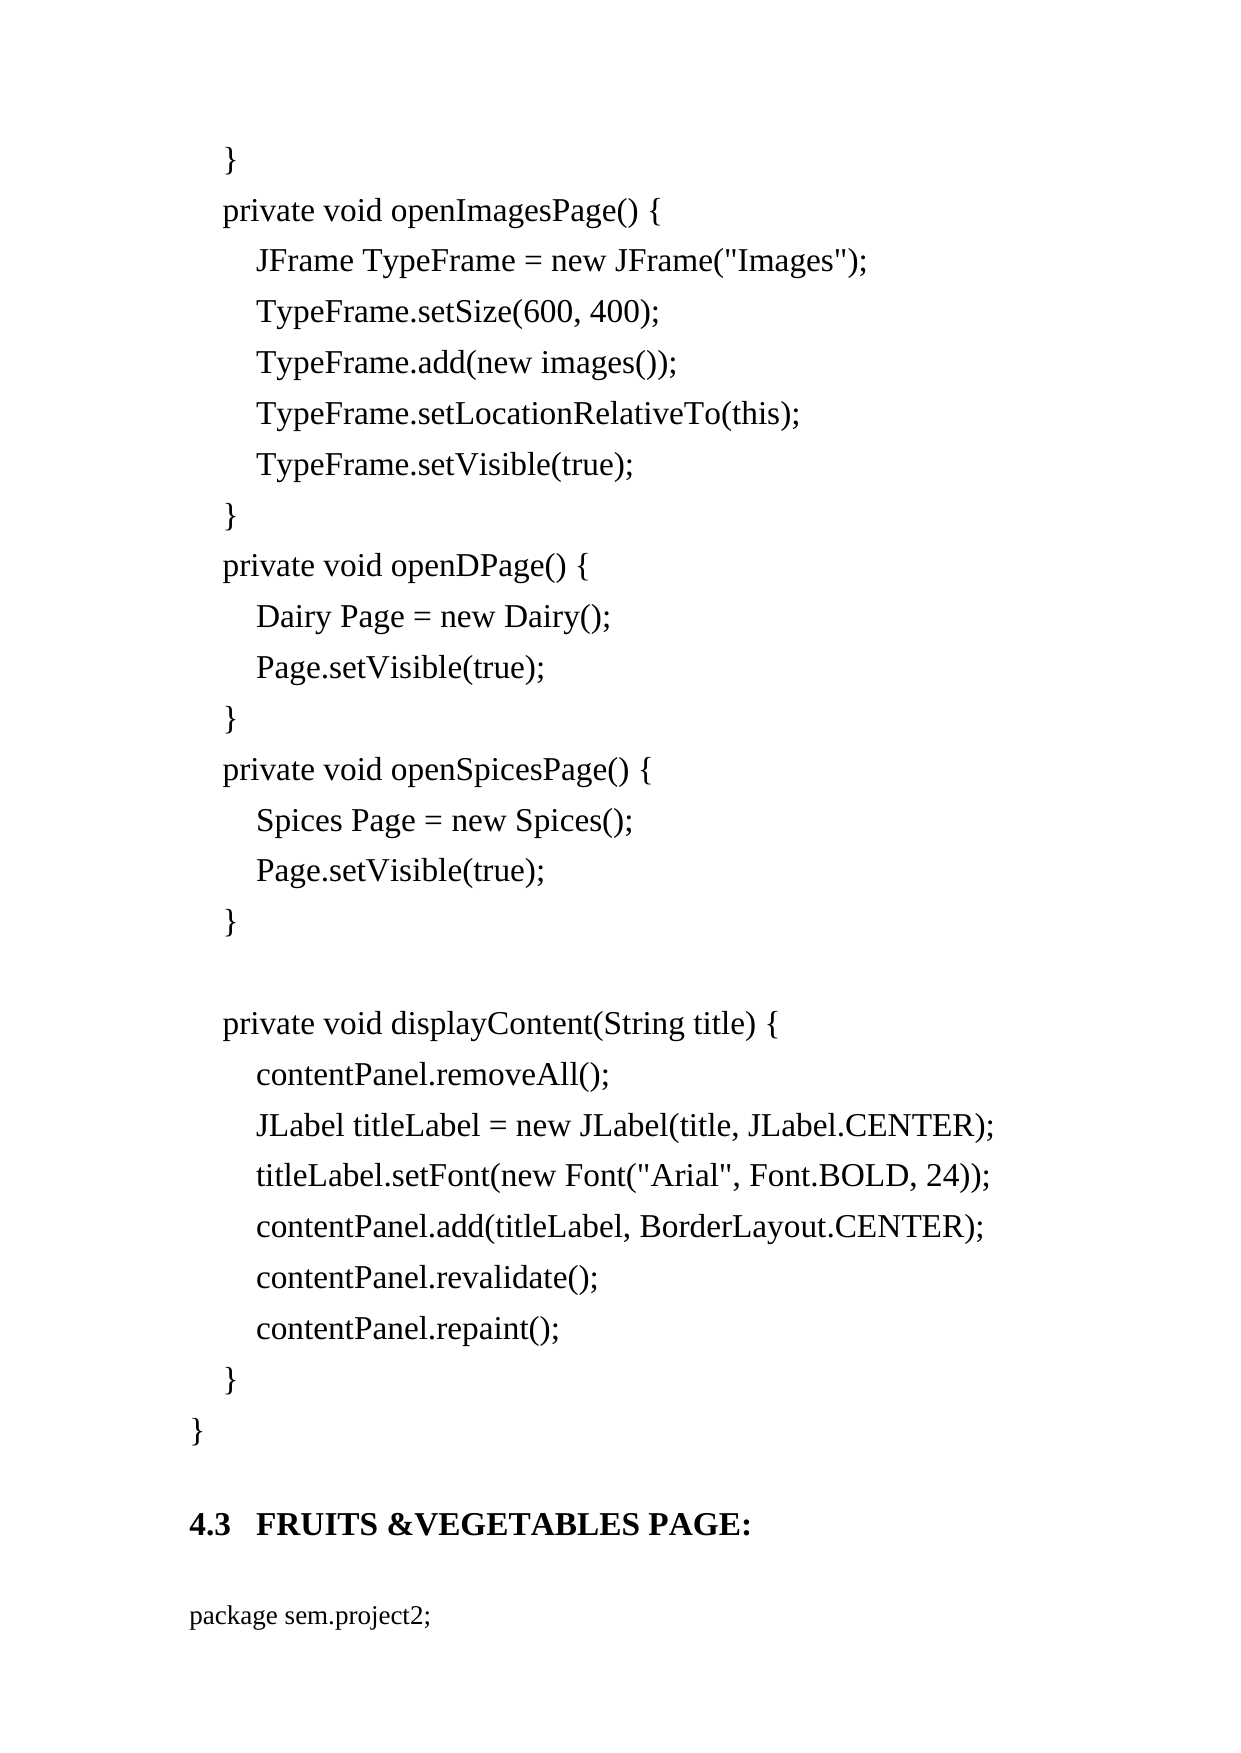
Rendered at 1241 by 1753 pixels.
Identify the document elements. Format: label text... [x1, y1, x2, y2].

text TypeFrame.setSize(600, 400); [189, 291, 1126, 330]
text titleLabel.setFont(new Font("Arial", Font.BOLD, 24)); [189, 1156, 1126, 1194]
text private void openImagesPage() { [189, 190, 1126, 228]
text TypeFrame.setVisible(true); [189, 444, 1126, 482]
text contentPanel.removeAll(); [189, 1054, 1126, 1092]
text JFrame TypeFrame = new JFrame("Images"); [189, 241, 1126, 279]
text } [189, 698, 1126, 736]
text 4.3 FRUITS &VEGETABLES PAGE: [189, 1504, 1126, 1543]
text } [189, 901, 1126, 940]
text Page.setVisible(true); [189, 647, 1126, 686]
text contentPanel.repaint(); [189, 1308, 1126, 1346]
text } [189, 1359, 1126, 1397]
text private void openSpicesPage() { [189, 749, 1126, 787]
text } [189, 139, 1126, 177]
text TypeFrame.add(new images()); [189, 342, 1126, 381]
text } [189, 495, 1126, 533]
text contentPanel.add(titleLabel, BorderLayout.CENTER); [189, 1206, 1126, 1245]
text Spices Page = new Spices(); [189, 800, 1126, 838]
text Page.setVisible(true); [189, 851, 1126, 889]
text private void displayContent(String title) { [189, 1003, 1126, 1041]
text } [189, 1410, 1126, 1448]
text Dairy Page = new Dairy(); [189, 596, 1126, 635]
text package sem.project2; [189, 1599, 1126, 1630]
text contentPanel.revalidate(); [189, 1257, 1126, 1296]
text JLabel titleLabel = new JLabel(title, JLabel.CENTER); [189, 1105, 1126, 1143]
text private void openDPage() { [189, 546, 1126, 584]
text TypeFrame.setLocationRelativeTo(this); [189, 393, 1126, 431]
